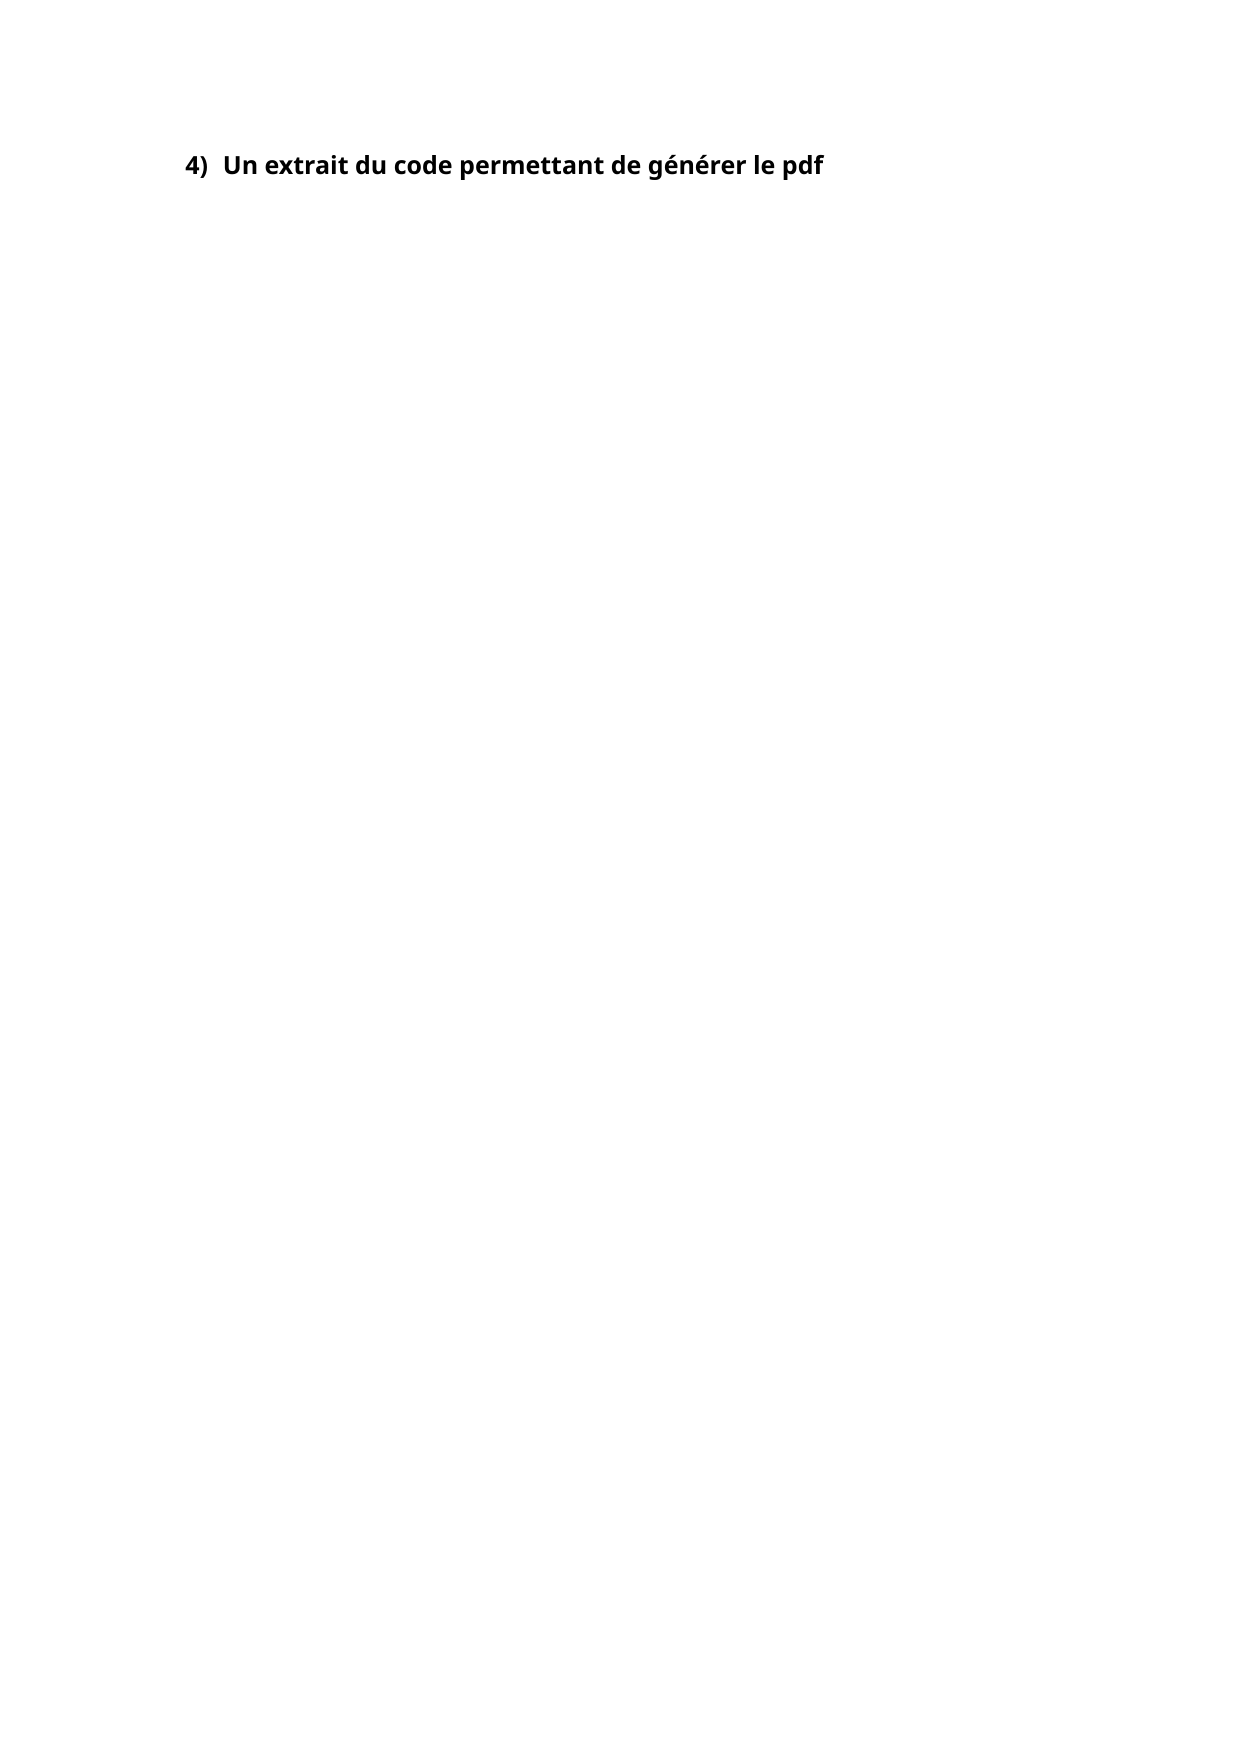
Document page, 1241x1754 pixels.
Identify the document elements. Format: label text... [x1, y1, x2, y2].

list Un extrait du code permettant de générer le pdf [185, 148, 1093, 182]
